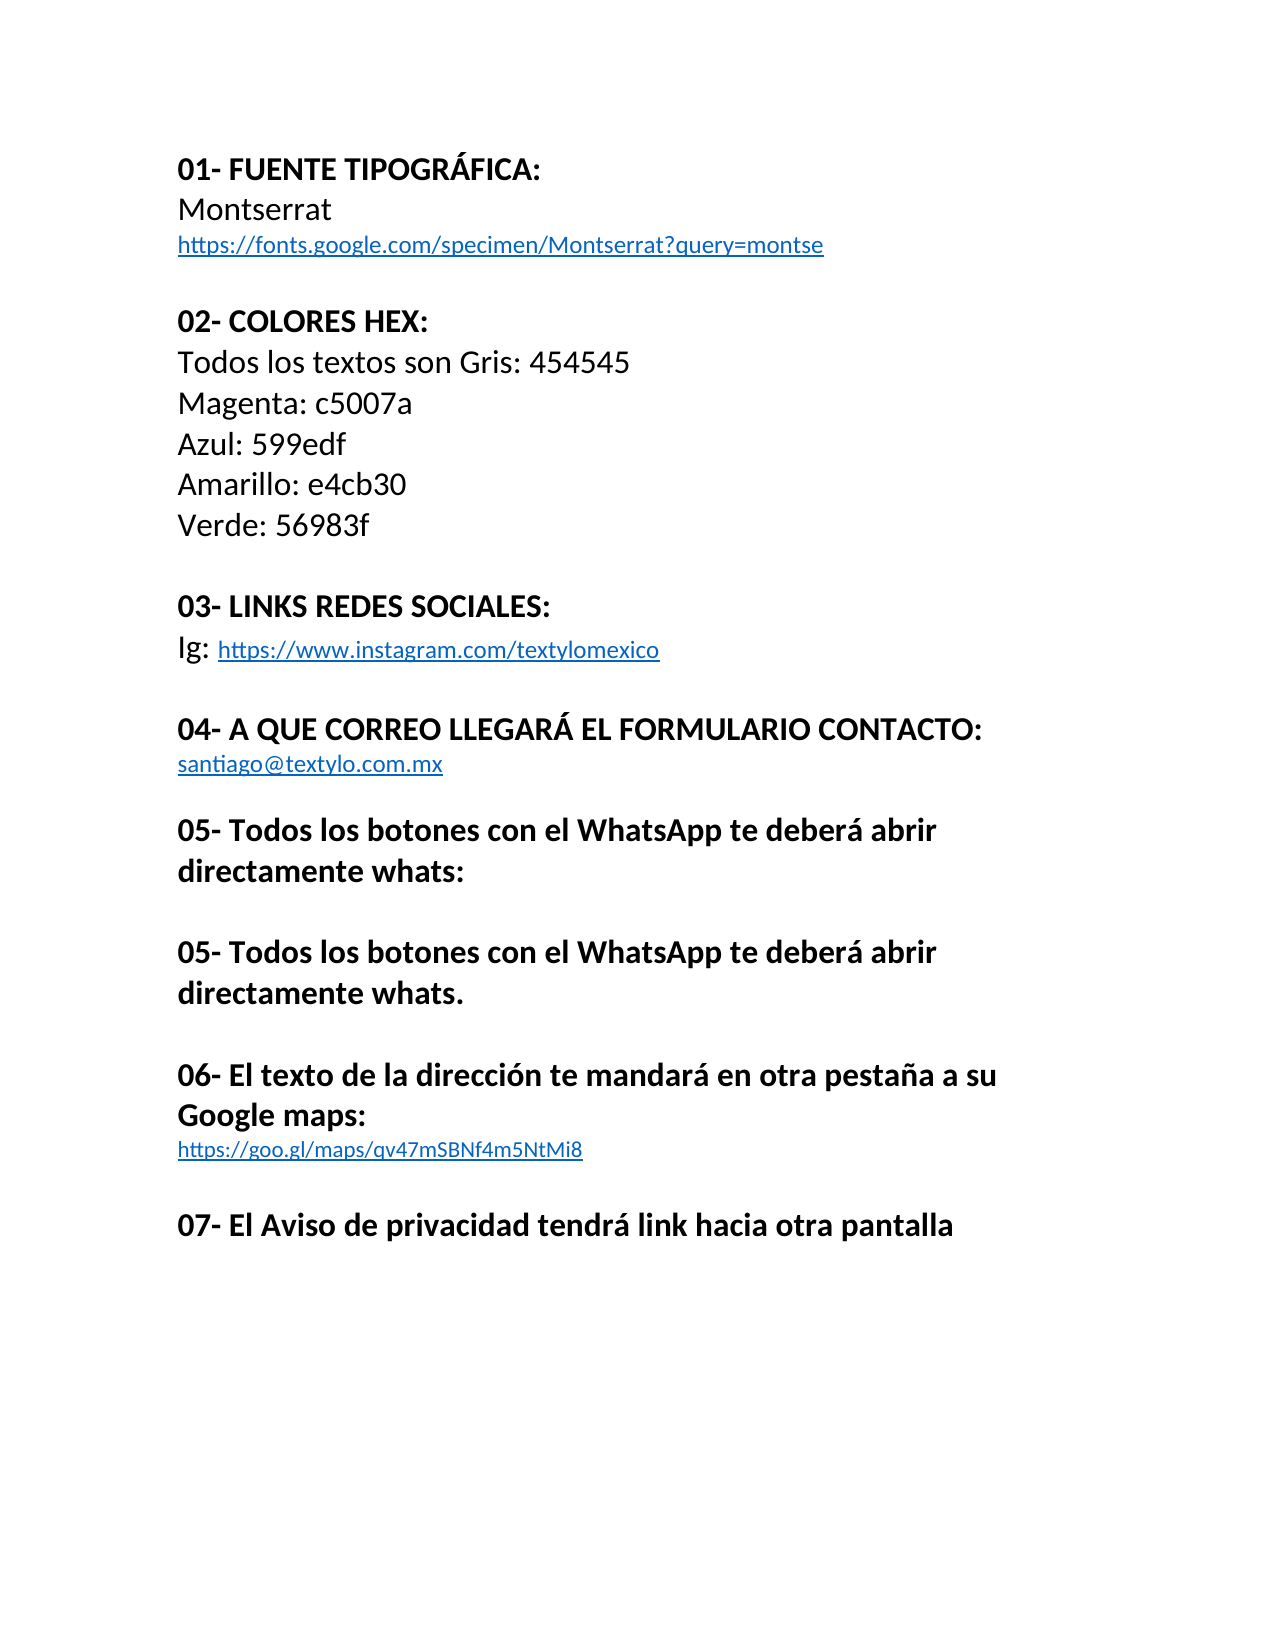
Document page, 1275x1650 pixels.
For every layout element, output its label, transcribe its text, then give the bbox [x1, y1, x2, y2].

text Montserrat [177, 188, 1098, 229]
text Magenta: c5007a [177, 382, 1098, 422]
text 01- FUENTE TIPOGRÁFICA: [177, 148, 1098, 188]
text 05- Todos los botones con el WhatsApp te deberá abrir directamente whats: [177, 809, 1098, 891]
text https://fonts.google.com/specimen/Montserrat?query=montse [177, 229, 1098, 259]
text Amarillo: e4cb30 [177, 463, 1098, 504]
text 07- El Aviso de privacidad tendrá link hacia otra pantalla [177, 1204, 1098, 1245]
text Verde: 56983f [177, 504, 1098, 545]
text 05- Todos los botones con el WhatsApp te deberá abrir directamente whats. [177, 932, 1098, 1013]
text Todos los textos son Gris: 454545 [177, 341, 1098, 382]
text 06- El texto de la dirección te mandará en otra pestaña a su Google maps: [177, 1054, 1098, 1135]
text santiago@textylo.com.mx [177, 748, 1098, 779]
text Azul: 599edf [177, 422, 1098, 463]
text 03- LINKS REDES SOCIALES: [177, 585, 1098, 626]
text 02- COLORES HEX: [177, 300, 1098, 341]
text https://goo.gl/maps/qv47mSBNf4m5NtMi8 [177, 1135, 1098, 1163]
text 04- A QUE CORREO LLEGARÁ EL FORMULARIO CONTACTO: [177, 708, 1098, 748]
text Ig: https://www.instagram.com/textylomexico [177, 626, 1098, 667]
